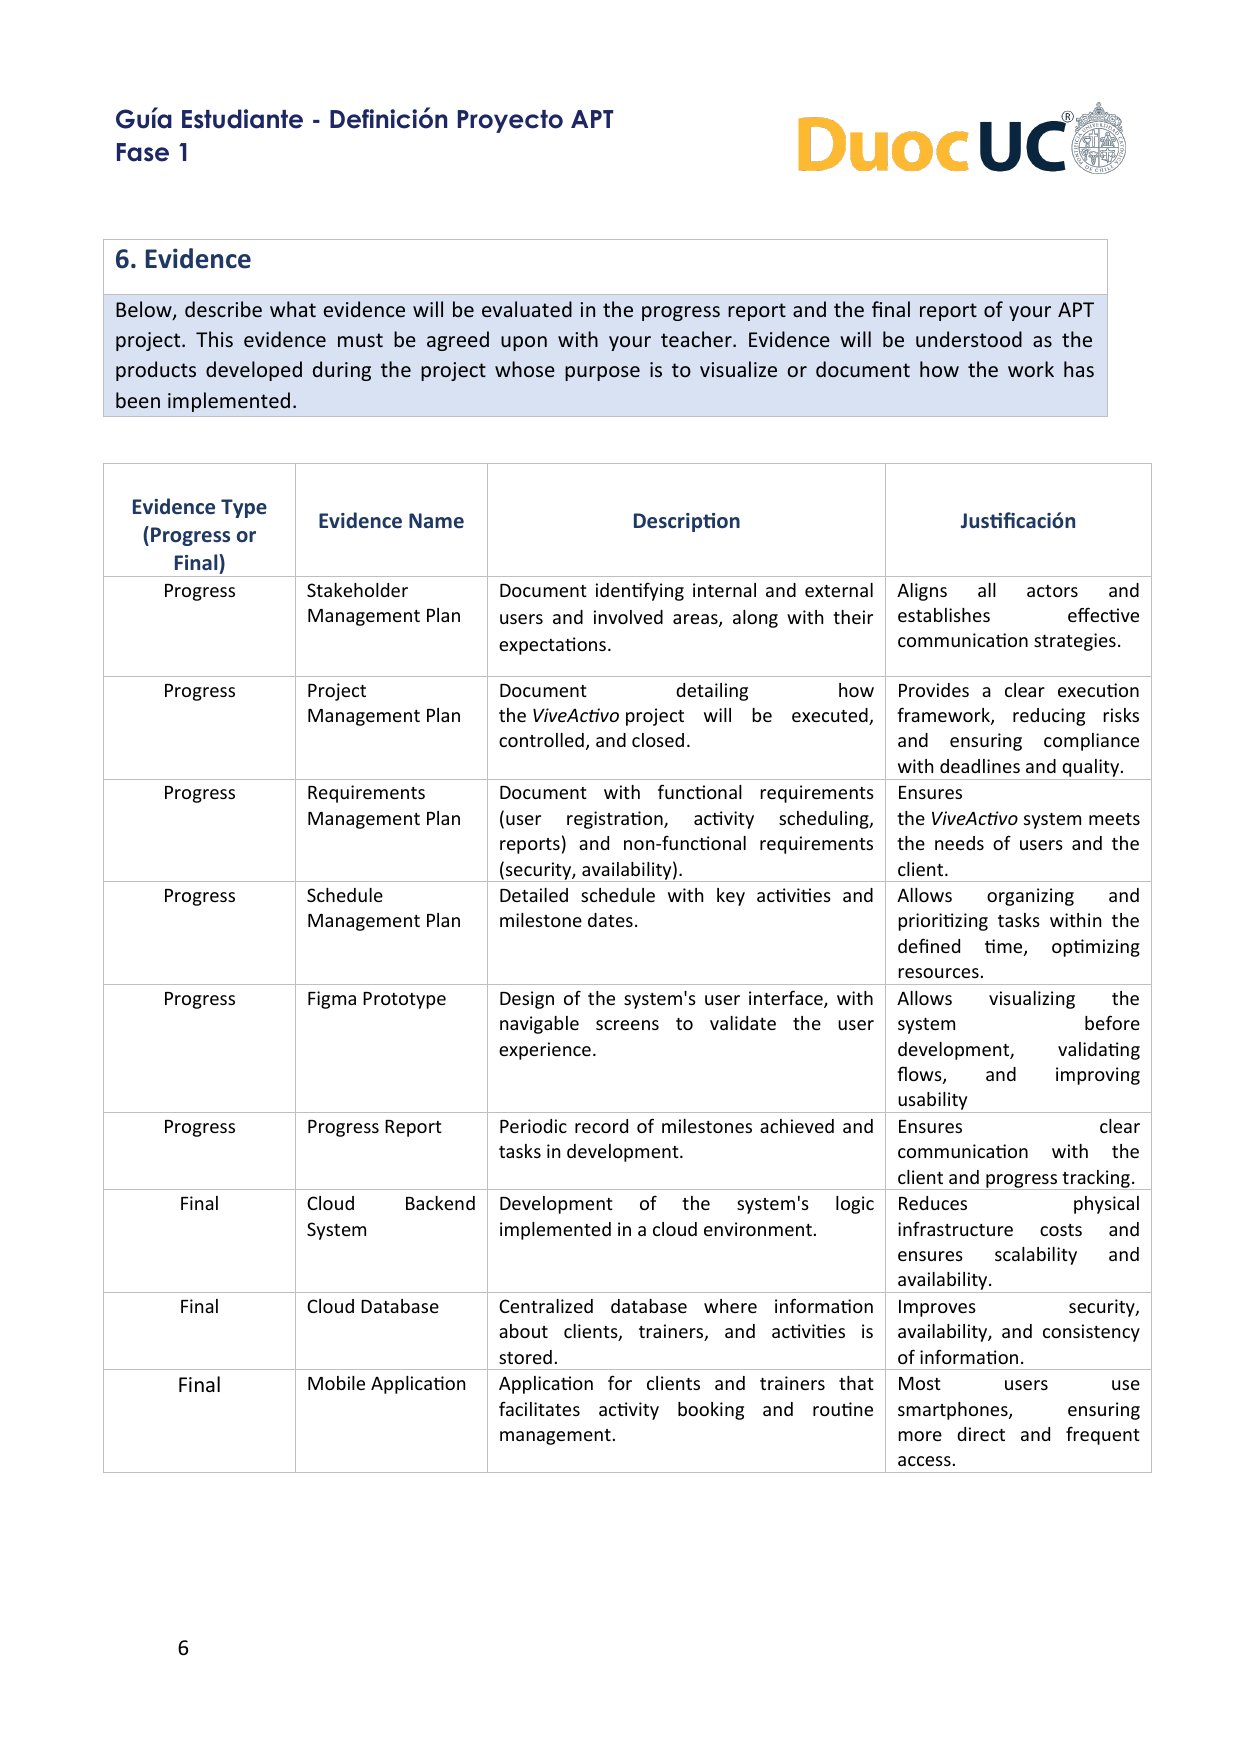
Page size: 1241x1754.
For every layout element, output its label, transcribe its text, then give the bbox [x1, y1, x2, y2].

table_cell Figma Prototype [296, 985, 487, 1112]
table_cell Progress Report [296, 1113, 487, 1189]
table_cell Most users use smartphones, ensuring more direct and frequent access. [886, 1370, 1151, 1472]
table_header Evidence Type (Progress or Final) [104, 464, 295, 576]
table_cell Cloud Database [296, 1293, 487, 1369]
table_header Evidence Name [296, 464, 487, 576]
table_cell Design of the system's user interface, with navigable screens to validate the user experience. [488, 985, 885, 1112]
table_cell Schedule Management Plan [296, 882, 487, 984]
table_cell Stakeholder Management Plan [296, 577, 487, 676]
table_cell Provides a clear execution framework, reducing risks and ensuring compliance with deadlines and quality. [886, 677, 1151, 778]
table_cell Progress [104, 780, 295, 881]
table_cell Application for clients and trainers that facilitates activity booking and routine management. [488, 1370, 885, 1472]
table_cell Project Management Plan [296, 677, 487, 778]
table_cell Allows visualizing the system before development, validating flows, and improving usability [886, 985, 1151, 1112]
table_cell Progress [104, 677, 295, 778]
table_cell Periodic record of milestones achieved and tasks in development. [488, 1113, 885, 1189]
table_cell Allows organizing and prioritizing tasks within the defined time, optimizing resources. [886, 882, 1151, 984]
table_cell Cloud Backend System [296, 1190, 487, 1292]
table_cell Ensures clear communication with the client and progress tracking. [886, 1113, 1151, 1189]
table_cell Ensures the ViveActivo system meets the needs of users and the client. [886, 780, 1151, 881]
table_header Description [488, 464, 885, 576]
table_cell Below, describe what evidence will be evaluated in the progress report and the final report of your APT project. This evidence must be agreed upon with your teacher. Evidence will be understood as the products developed during the project whose purpose is to visualize or document how the work has been implemented. [104, 295, 1107, 416]
table_cell Detailed schedule with key activities and milestone dates. [488, 882, 885, 984]
table_cell Document identifying internal and external users and involved areas, along with their expectations. [488, 577, 885, 676]
table_cell Progress [104, 882, 295, 984]
table_cell Final [104, 1293, 295, 1369]
table_cell Development of the system's logic implemented in a cloud environment. [488, 1190, 885, 1292]
table_cell Final [104, 1370, 295, 1472]
table_cell Progress [104, 1113, 295, 1189]
table_cell Mobile Application [296, 1370, 487, 1472]
table_cell Requirements Management Plan [296, 780, 487, 881]
table_cell Progress [104, 577, 295, 676]
table_cell Aligns all actors and establishes effective communication strategies. [886, 577, 1151, 676]
table_cell Centralized database where information about clients, trainers, and activities is stored. [488, 1293, 885, 1369]
table_header 6. Evidence [104, 240, 1107, 294]
table_cell Progress [104, 985, 295, 1112]
table_header Justificación [886, 464, 1151, 576]
table_cell Reduces physical infrastructure costs and ensures scalability and availability. [886, 1190, 1151, 1292]
table_cell Document with functional requirements (user registration, activity scheduling, reports) and non-functional requirements (security, availability). [488, 780, 885, 881]
table_cell Document detailing how the ViveActivo project will be executed, controlled, and closed. [488, 677, 885, 778]
table_cell Final [104, 1190, 295, 1292]
table_cell Improves security, availability, and consistency of information. [886, 1293, 1151, 1369]
picture [798, 102, 1126, 174]
